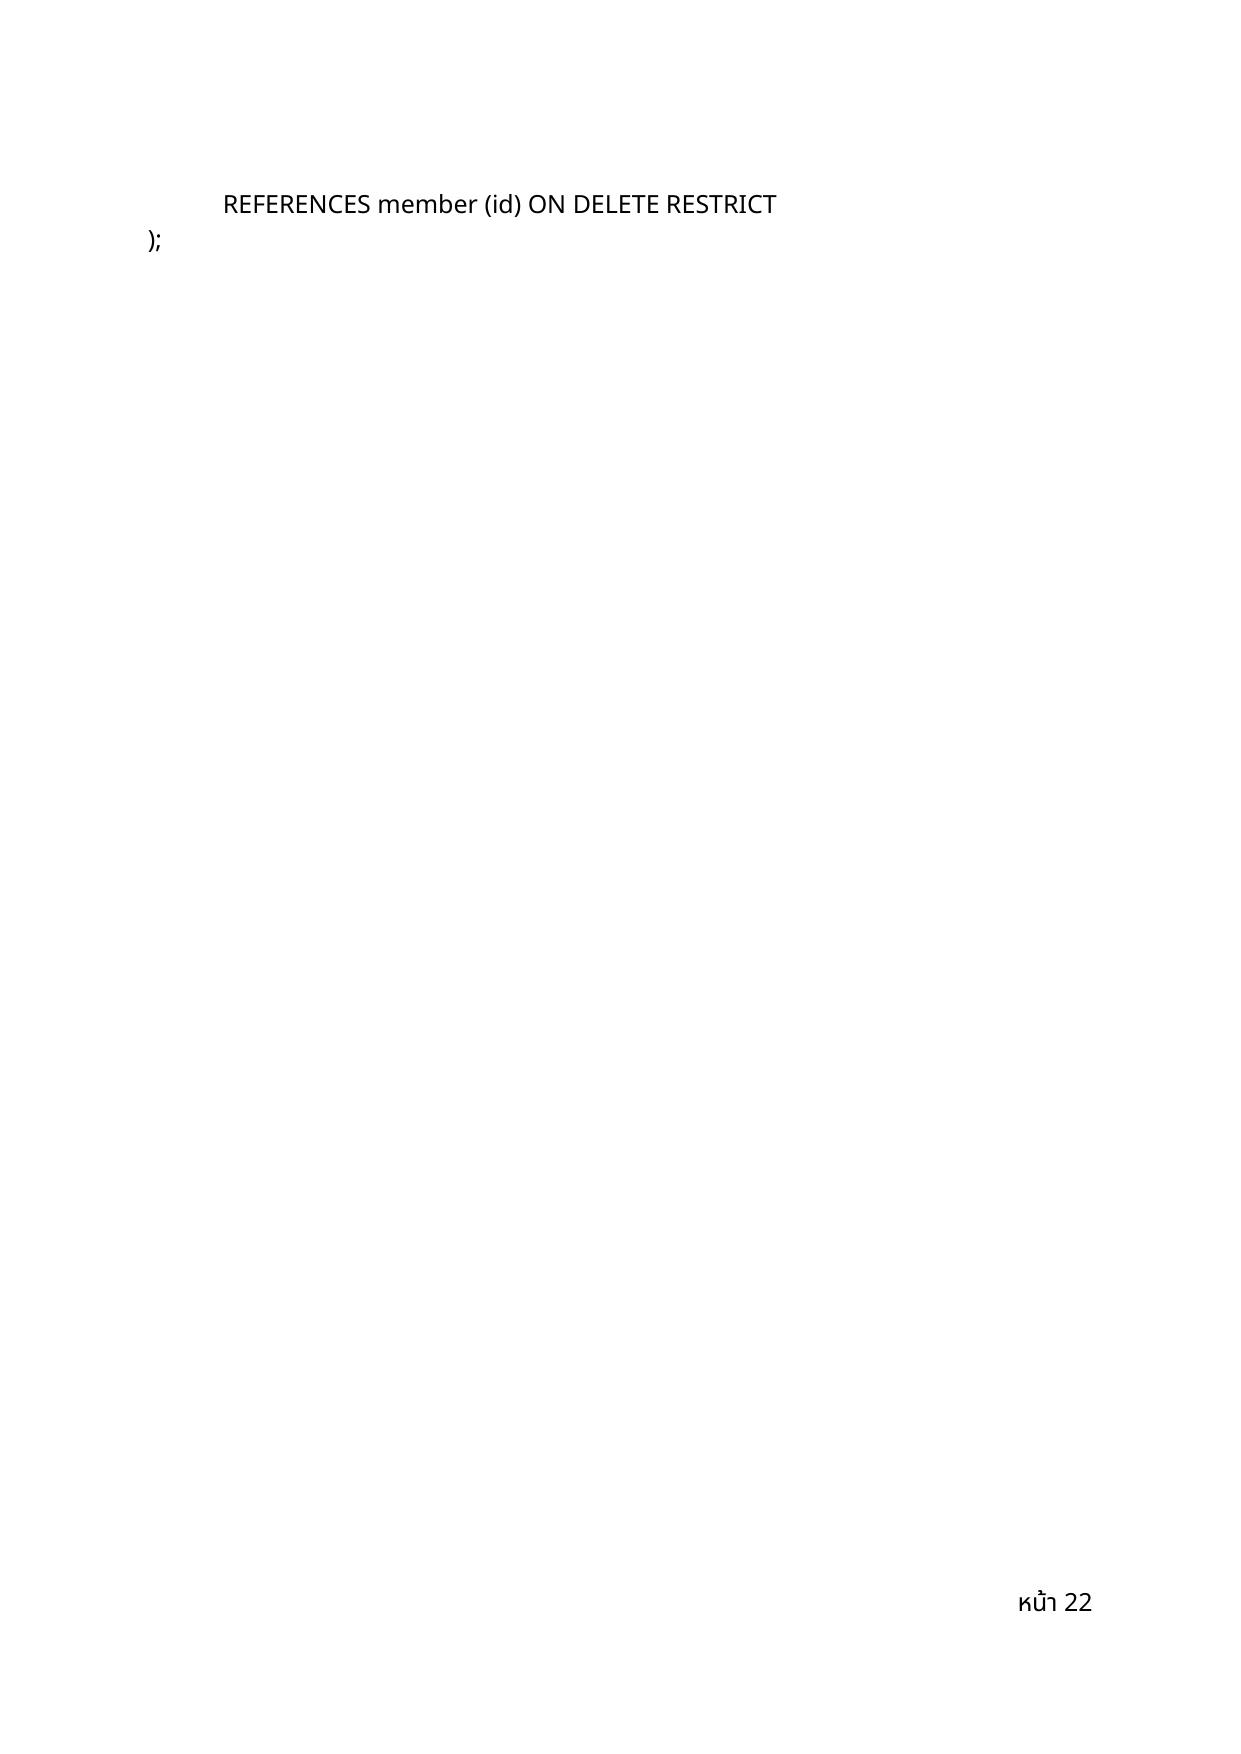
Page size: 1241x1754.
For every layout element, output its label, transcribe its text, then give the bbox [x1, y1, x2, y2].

text REFERENCES member (id) ON DELETE RESTRICT ); [148, 187, 1092, 255]
